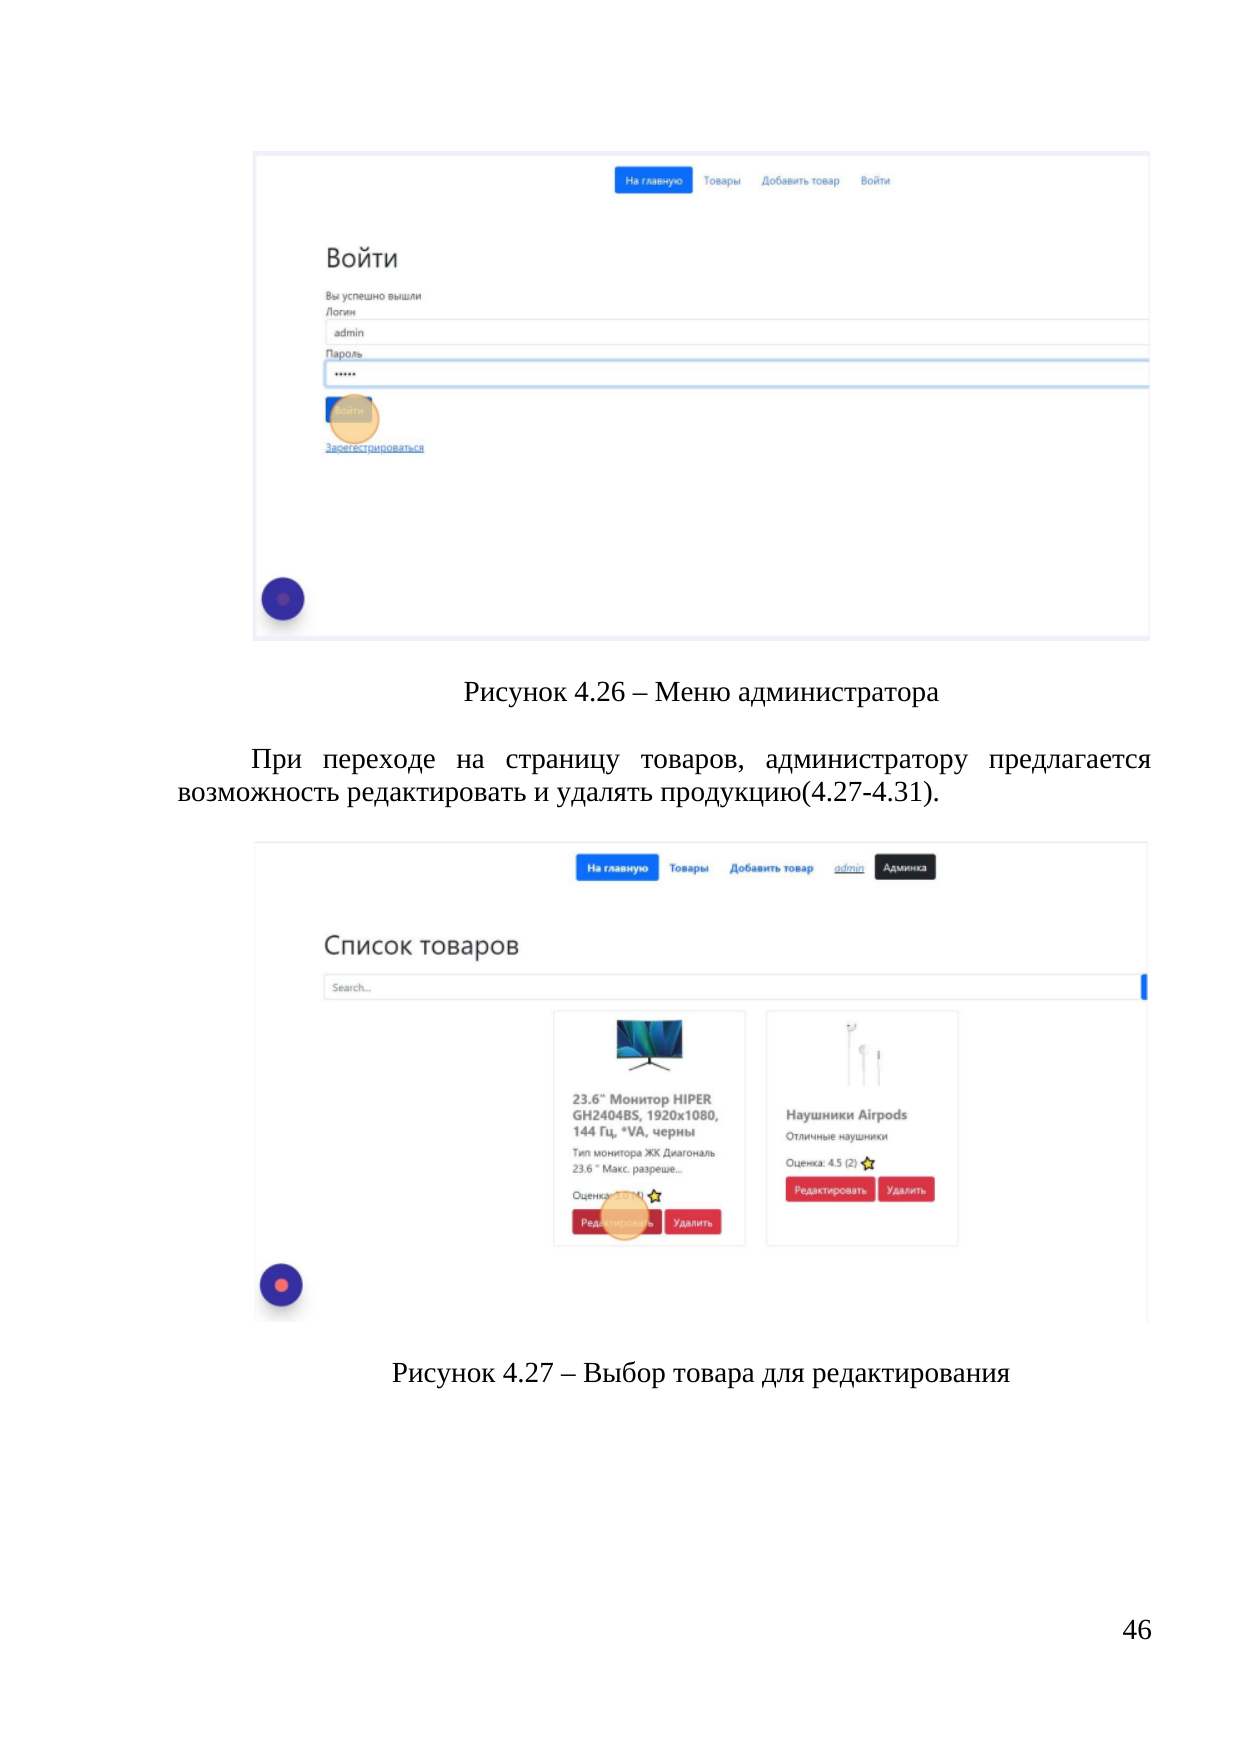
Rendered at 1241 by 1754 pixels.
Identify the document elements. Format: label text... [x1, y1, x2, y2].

text Рисунок 4.26 – Меню администратора [177, 674, 1152, 707]
text При переходе на страницу товаров, администратору предлагается возможность редактировать и удалять продукцию(4.27-4.31). [177, 741, 1152, 808]
picture [252, 151, 1150, 641]
text Рисунок 4.27 – Выбор товара для редактирования [177, 1355, 1152, 1389]
picture [254, 841, 1148, 1322]
